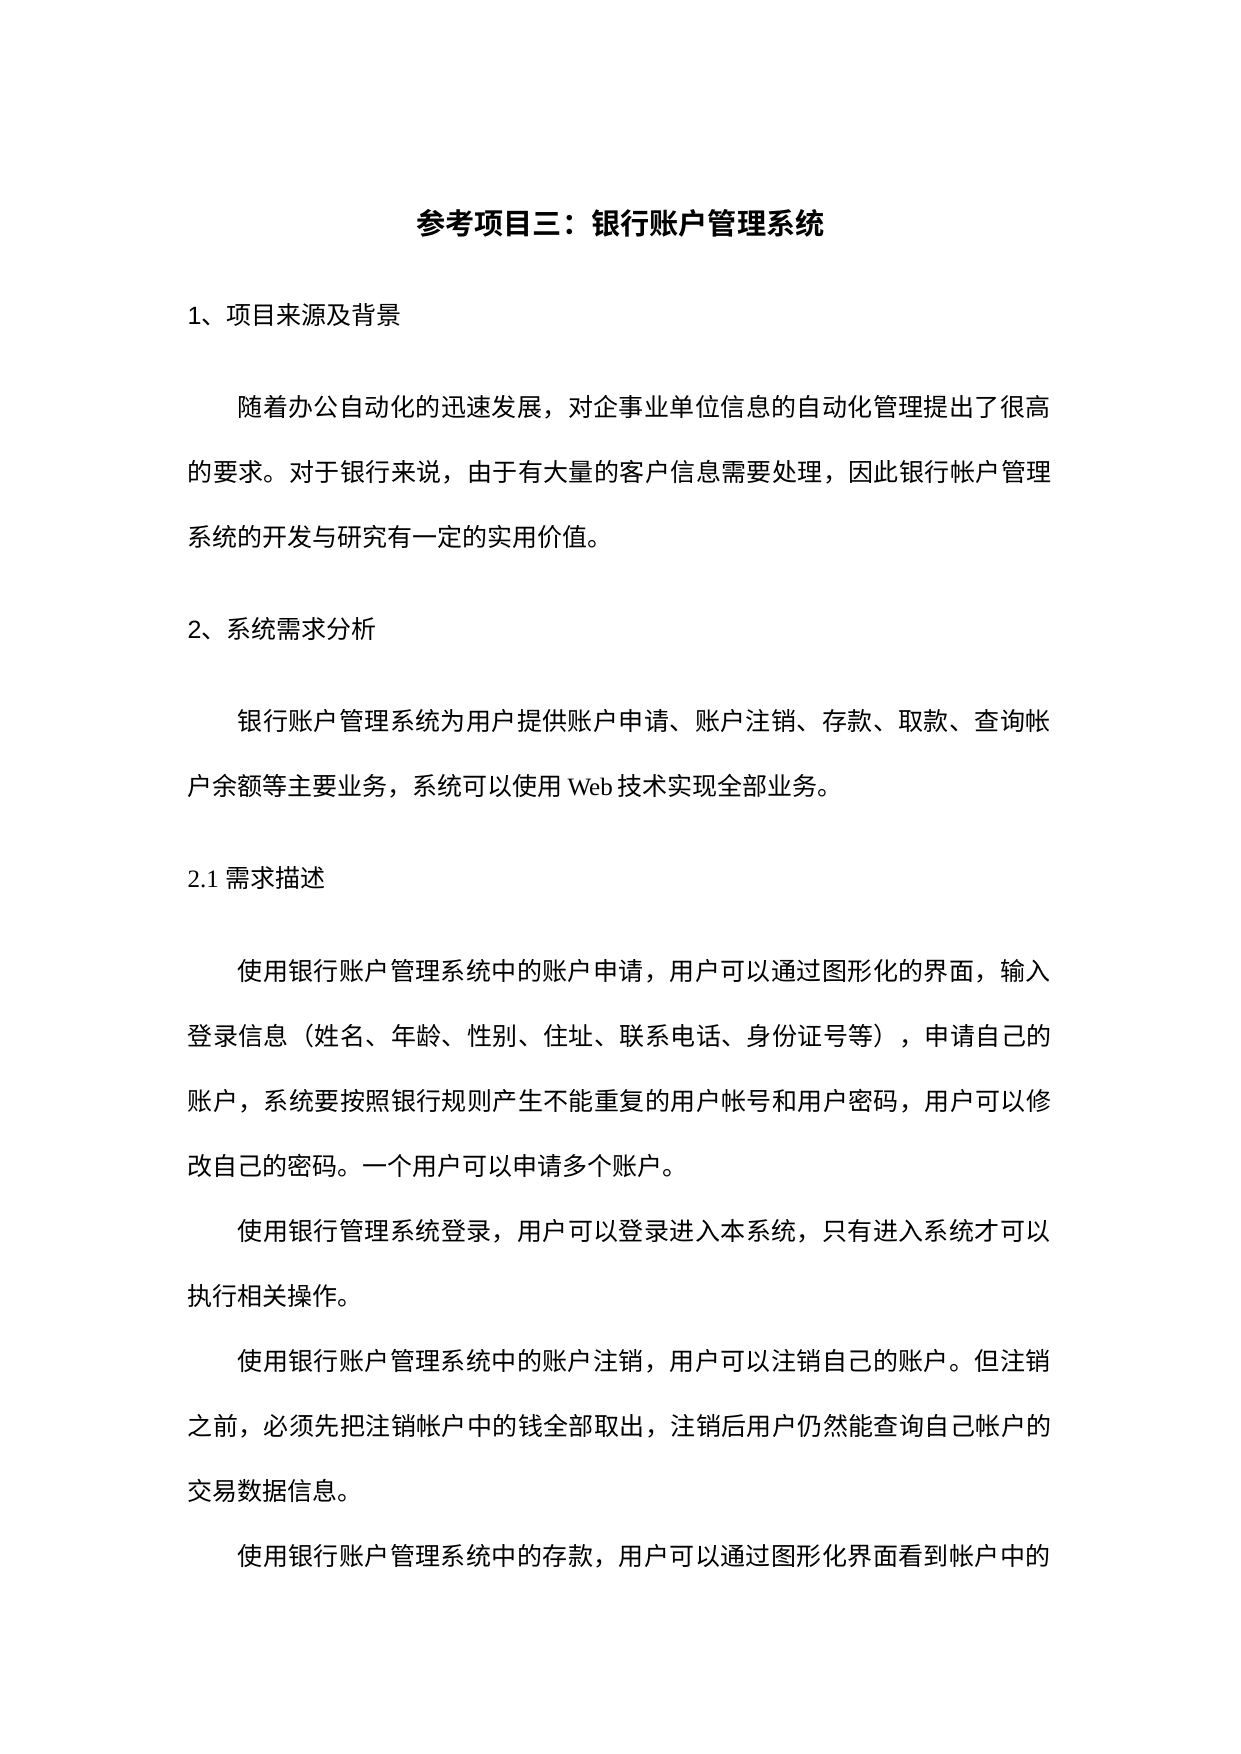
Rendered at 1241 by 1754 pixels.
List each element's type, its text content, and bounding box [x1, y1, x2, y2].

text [187, 1522, 1053, 1587]
text 使用银行管理系统登录，用户可以登录进入本系统，只有进入系统才可以执行相关操作。 [187, 1197, 1053, 1327]
text 随着办公自动化的迅速发展，对企事业单位信息的自动化管理提出了很高的要求。对于银行来说，由于有大量的客户信息需要处理，因此银行帐户管理系统的开发与研究有一定的实用价值。 [187, 373, 1053, 568]
text 使用银行账户管理系统中的账户注销，用户可以注销自己的账户。但注销之前，必须先把注销帐户中的钱全部取出，注销后用户仍然能查询自己帐户的交易数据信息。 [187, 1327, 1053, 1522]
text 银行账户管理系统为用户提供账户申请、账户注销、存款、取款、查询帐户余额等主要业务，系统可以使用Web技术实现全部业务。 [187, 687, 1053, 817]
subtitle 1、项目来源及背景 [187, 281, 1053, 346]
text 使用银行账户管理系统中的账户申请，用户可以通过图形化的界面，输入登录信息（姓名、年龄、性别、住址、联系电话、身份证号等），申请自己的账户，系统要按照银行规则产生不能重复的用户帐号和用户密码，用户可以修改自己的密码。一个用户可以申请多个账户。 [187, 937, 1053, 1197]
text 参考项目三：银行账户管理系统 [187, 189, 1053, 254]
subtitle 2、系统需求分析 [187, 595, 1053, 660]
subtitle 2.1 需求描述 [187, 844, 1053, 909]
